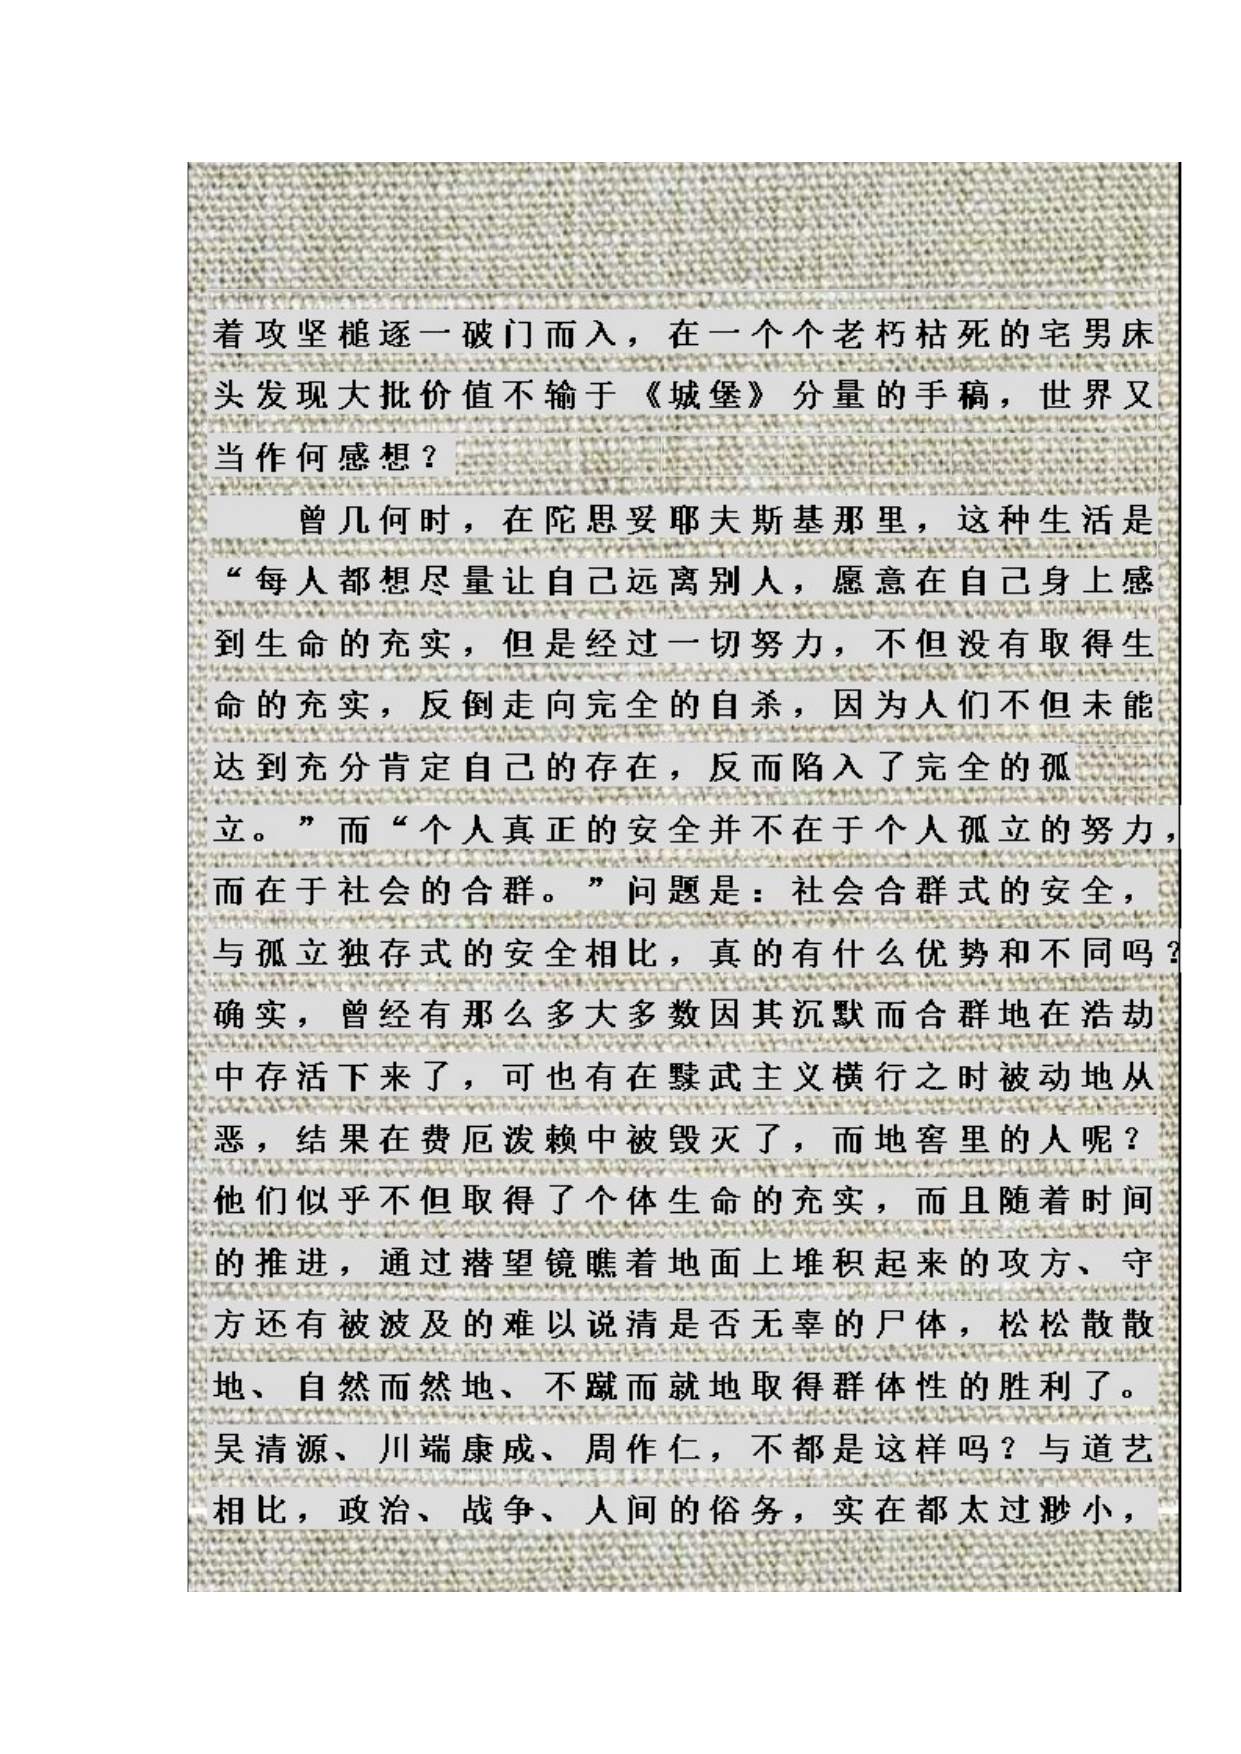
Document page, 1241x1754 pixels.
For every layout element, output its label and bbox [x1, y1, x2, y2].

picture [187, 162, 1182, 1592]
